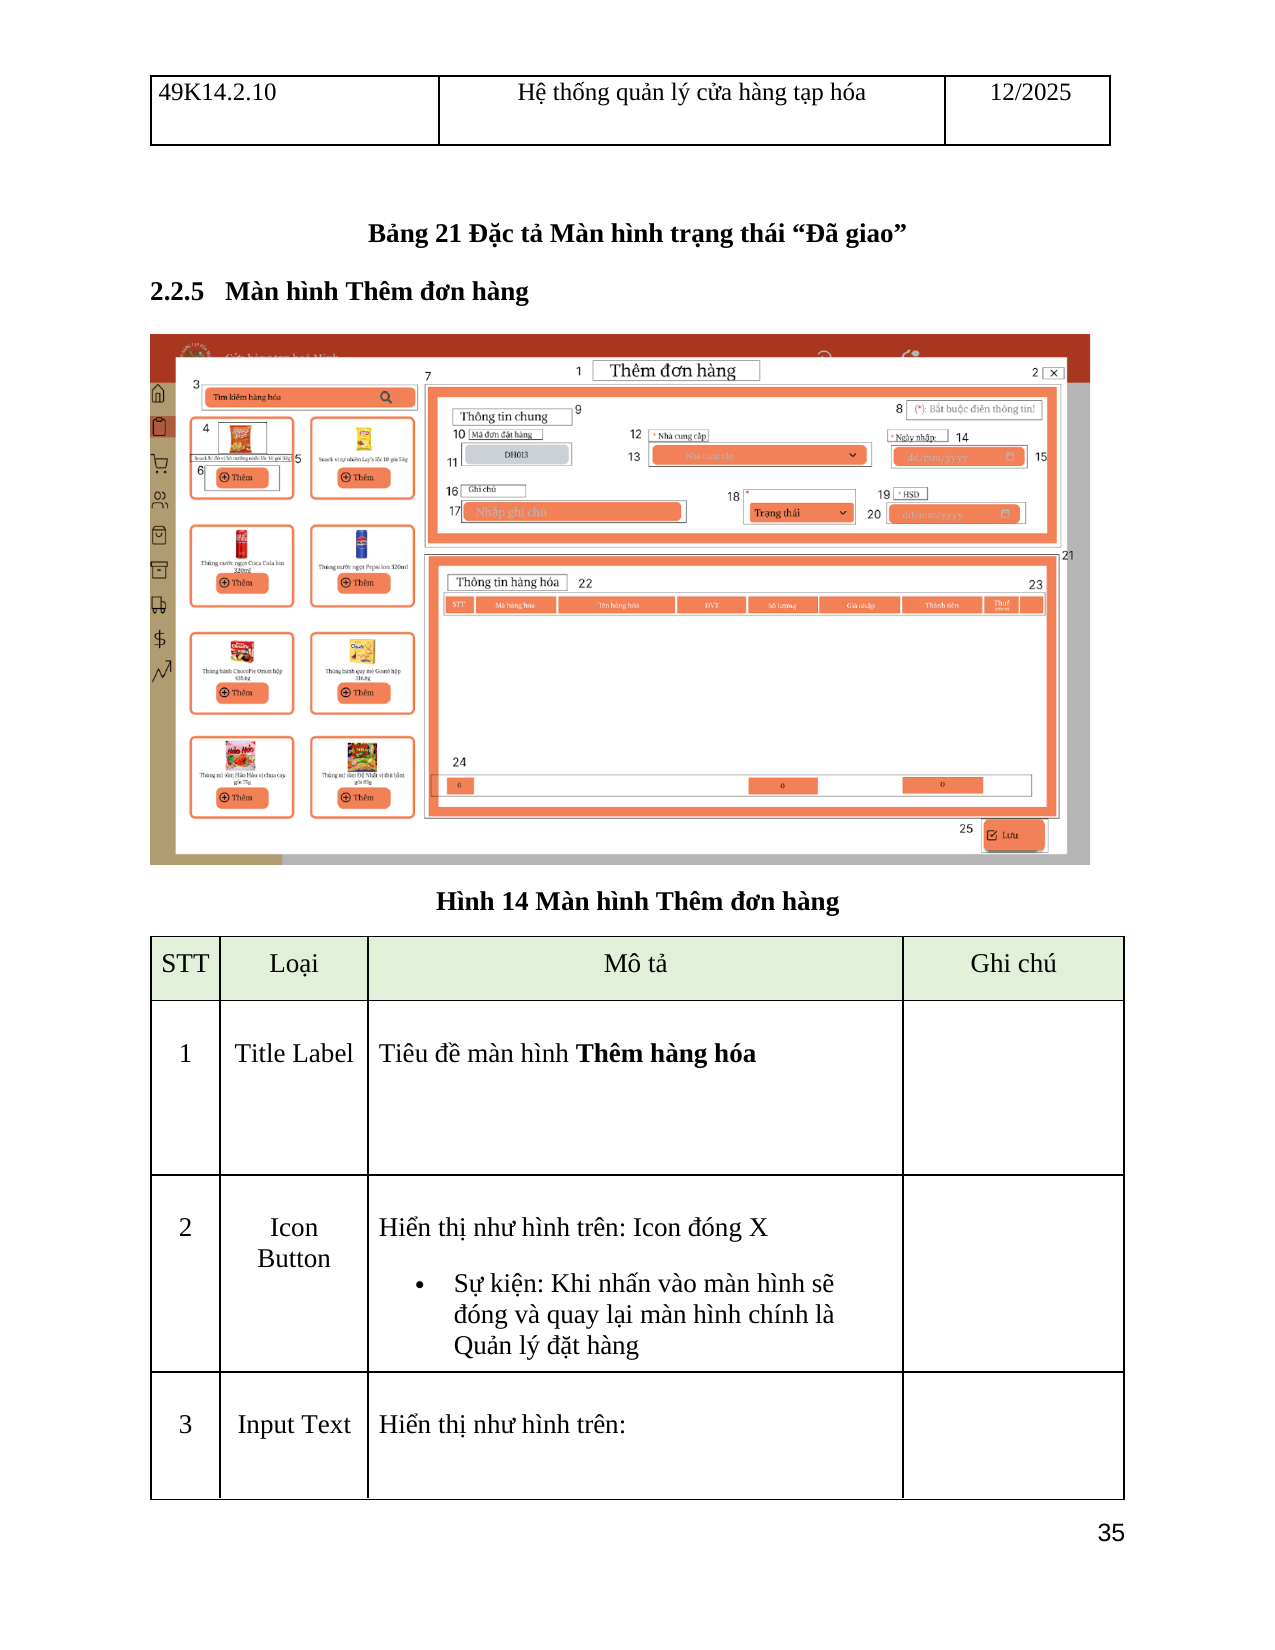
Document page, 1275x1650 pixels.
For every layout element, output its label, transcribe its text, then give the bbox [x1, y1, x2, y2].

table_cell [904, 1001, 1123, 1174]
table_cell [369, 1373, 902, 1498]
table_cell Icon Button [221, 1176, 367, 1371]
table_cell Title Label [221, 1001, 367, 1174]
text Hình 14 Màn hình Thêm đơn hàng [150, 885, 1125, 917]
table_header Mô tả [369, 937, 902, 1000]
table_header Loại [221, 937, 367, 1000]
table_cell [904, 1373, 1123, 1498]
table_cell 1 [152, 1001, 219, 1174]
table_cell Tiêu đề màn hình Thêm hàng hóa [369, 1001, 902, 1174]
table_cell 2 [152, 1176, 219, 1371]
text Bảng 21 Đặc tả Màn hình trạng thái “Đã giao” [150, 217, 1125, 248]
table_cell Input Text [221, 1373, 367, 1498]
table_cell 3 [152, 1373, 219, 1498]
table_header Ghi chú [904, 937, 1123, 1000]
table_cell [904, 1176, 1123, 1371]
table_cell Hiển thị như hình trên: Icon đóng X Sự kiện: Khi nhấn vào màn hình sẽ đóng và quay lại màn hình chính là Quản lý đặt hàng [369, 1176, 902, 1371]
table_header STT [152, 937, 219, 1000]
picture [150, 334, 1091, 865]
subtitle Màn hình Thêm đơn hàng [150, 276, 1125, 307]
